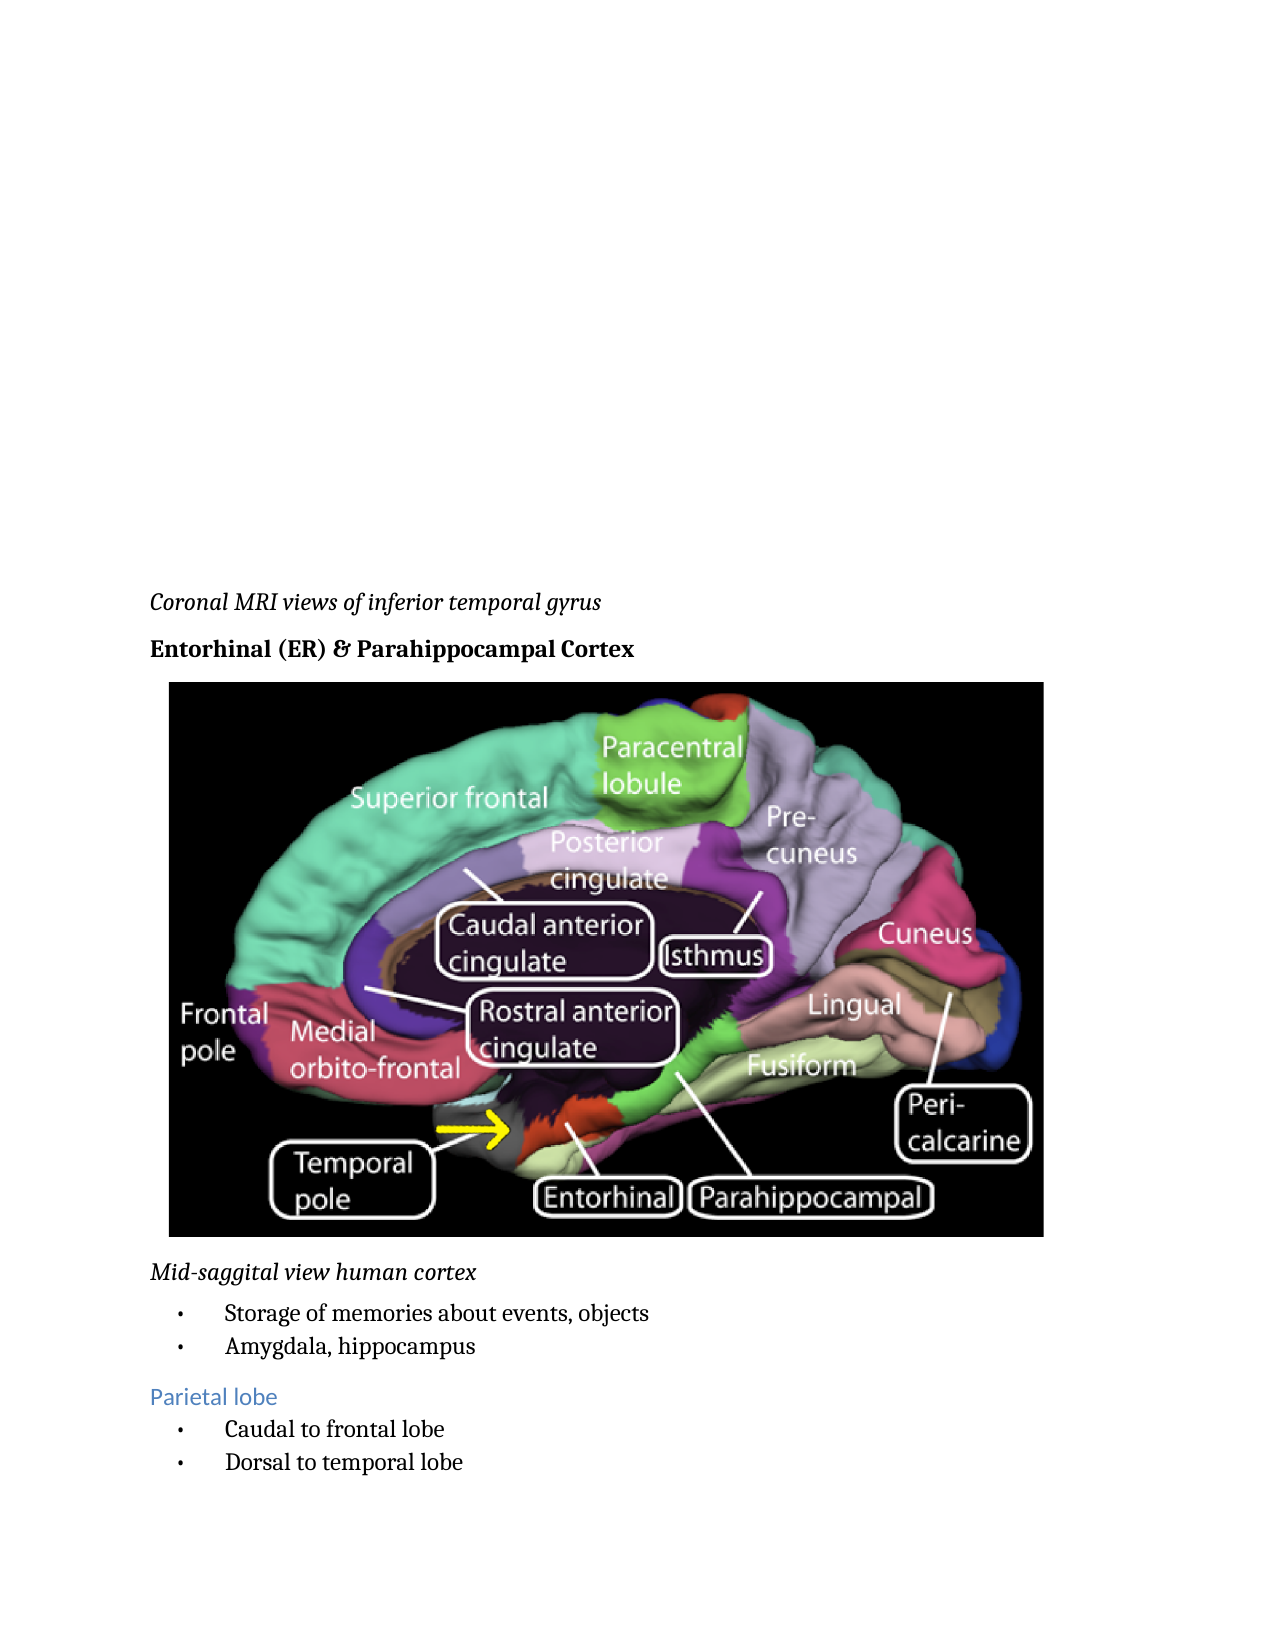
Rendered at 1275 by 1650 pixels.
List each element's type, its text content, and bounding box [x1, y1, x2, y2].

text Coronal MRI views of inferior temporal gyrus [150, 588, 1125, 616]
list Storage of memories about events, objects [175, 1299, 1125, 1328]
picture [168, 682, 1044, 1237]
list Amygdala, hippocampus [175, 1332, 1125, 1360]
text Entorhinal (ER) & Parahippocampal Cortex [150, 635, 1125, 664]
text Mid-saggital view human cortex [150, 1258, 1125, 1287]
list Dorsal to temporal lobe [175, 1448, 1125, 1477]
list Caudal to frontal lobe [175, 1415, 1125, 1444]
subtitle Parietal lobe [150, 1381, 1125, 1412]
